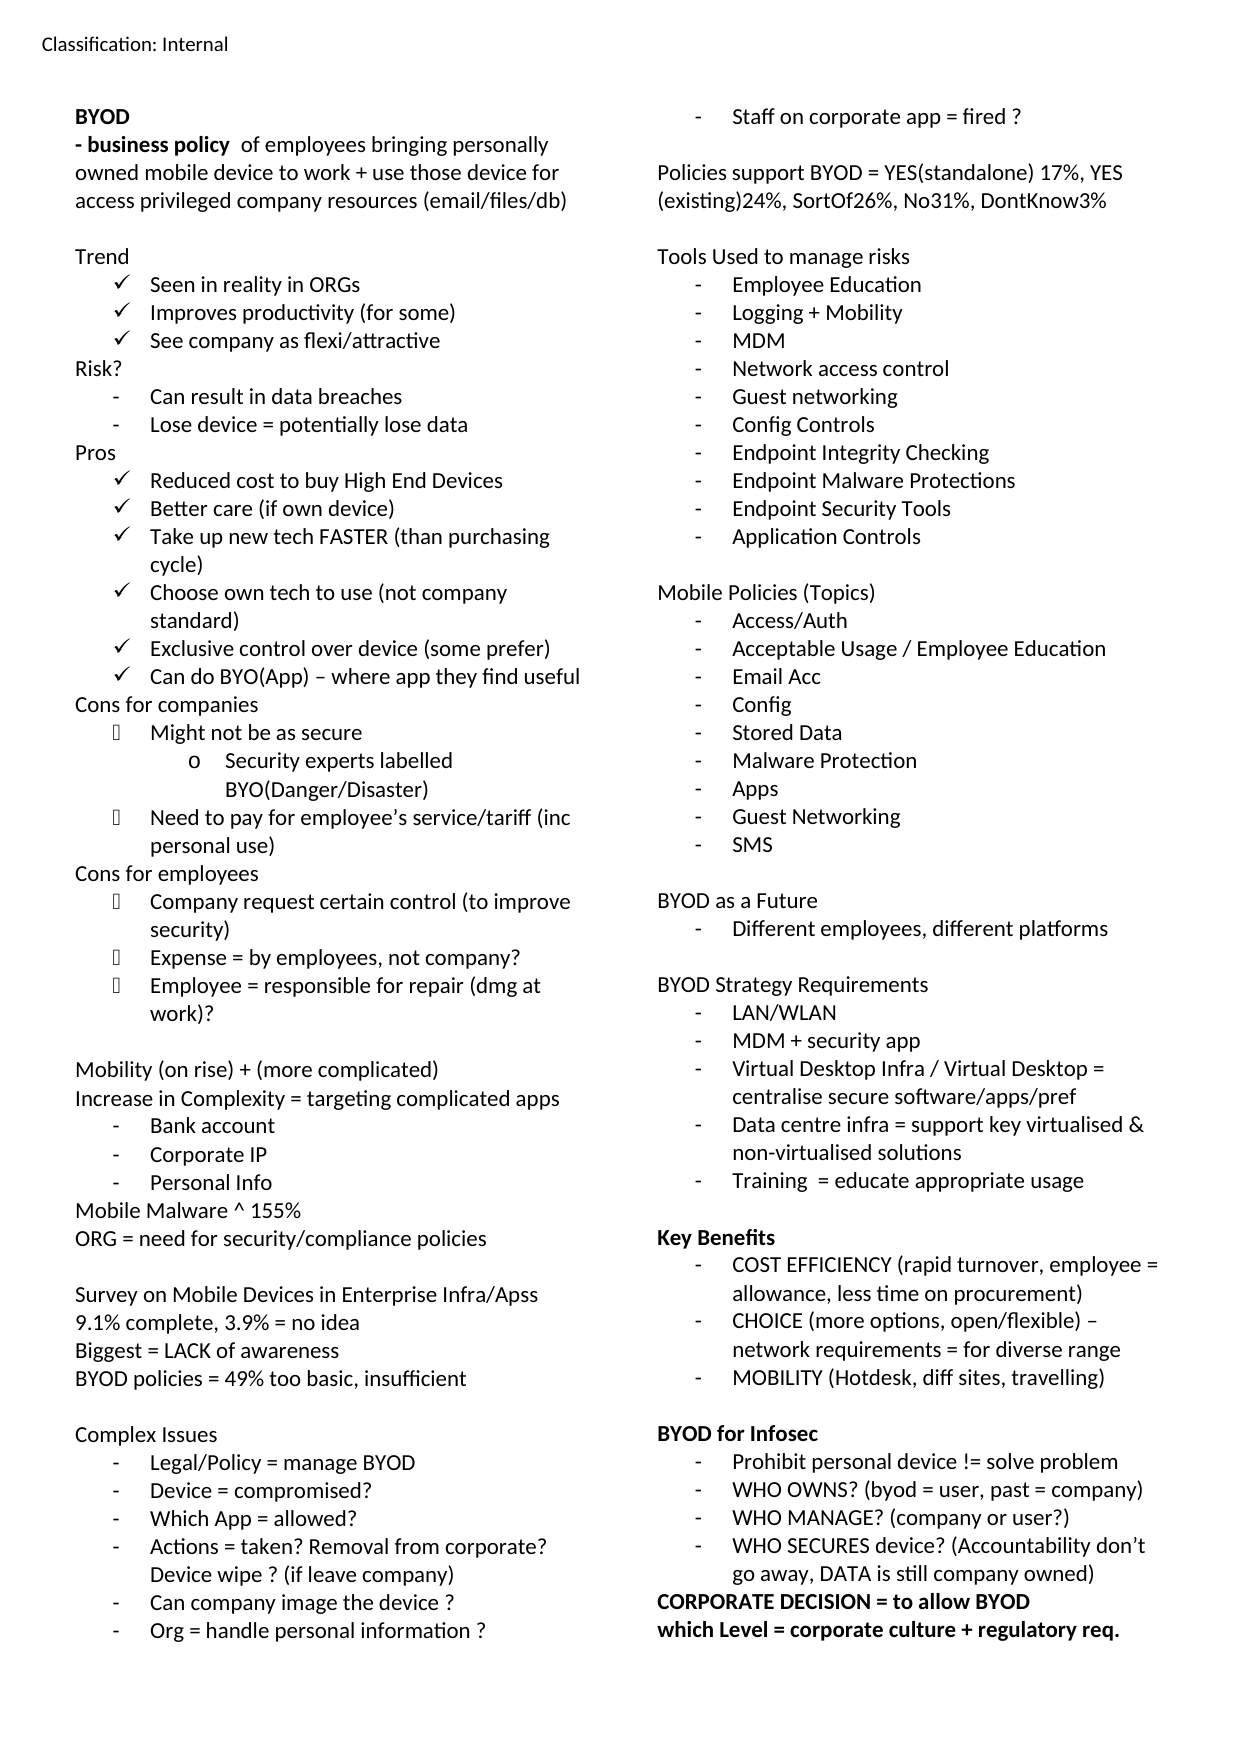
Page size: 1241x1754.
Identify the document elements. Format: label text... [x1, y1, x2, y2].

list Device = compromised? [112, 1476, 583, 1504]
list Can do BYO(App) – where app they find useful [112, 662, 583, 690]
text BYOD policies = 49% too basic, insufficient [75, 1364, 583, 1392]
list Endpoint Integrity Checking [694, 438, 1165, 466]
text Pros [75, 438, 583, 466]
text Complex Issues [75, 1420, 583, 1448]
text BYOD for Infosec [657, 1419, 1165, 1447]
list Prohibit personal device != solve problem [694, 1447, 1165, 1475]
list Reduced cost to buy High End Devices [112, 466, 583, 494]
list Actions = taken? Removal from corporate? Device wipe ? (if leave company) [112, 1532, 583, 1588]
list Improves productivity (for some) [112, 298, 583, 326]
list Malware Protection [694, 746, 1165, 774]
list LAN/WLAN [694, 998, 1165, 1026]
text Tools Used to manage risks [657, 242, 1165, 270]
text Mobile Malware ^ 155% [75, 1196, 583, 1224]
list COST EFFICIENCY (rapid turnover, employee = allowance, less time on procurement) [694, 1251, 1165, 1307]
list Stored Data [694, 718, 1165, 746]
list WHO MANAGE? (company or user?) [694, 1503, 1165, 1531]
list Can company image the device ? [112, 1588, 583, 1616]
list Corporate IP [112, 1140, 583, 1168]
list Which App = allowed? [112, 1504, 583, 1532]
text BYOD as a Future [657, 886, 1165, 914]
list Access/Auth [694, 606, 1165, 634]
list Legal/Policy = manage BYOD [112, 1448, 583, 1476]
text Policies support BYOD = YES(standalone) 17%, YES (existing)24%, SortOf26%, No31%, DontKnow3% [657, 158, 1165, 214]
list Different employees, different platforms [694, 914, 1165, 942]
list Endpoint Security Tools [694, 494, 1165, 522]
list Company request certain control (to improve security) [112, 887, 583, 943]
list CHOICE (more options, open/flexible) – network requirements = for diverse range [694, 1307, 1165, 1363]
text Biggest = LACK of awareness [75, 1336, 583, 1364]
list Email Acc [694, 662, 1165, 690]
list Config Controls [694, 410, 1165, 438]
text Mobility (on rise) + (more complicated) [75, 1056, 583, 1084]
list Take up new tech FASTER (than purchasing cycle) [112, 522, 583, 578]
text - business policy of employees bringing personally owned mobile device to work + use those device for access privileged company resources (email/files/db) [75, 130, 583, 214]
list Guest Networking [694, 802, 1165, 830]
list Can result in data breaches [112, 382, 583, 410]
list Expense = by employees, not company? [112, 943, 583, 972]
text Mobile Policies (Topics) [657, 578, 1165, 606]
text ORG = need for security/compliance policies [75, 1224, 583, 1252]
text Increase in Complexity = targeting complicated apps [75, 1084, 583, 1112]
text Key Benefits [657, 1223, 1165, 1251]
list Security experts labelled BYO(Danger/Disaster) [187, 746, 583, 803]
list Org = handle personal information ? [112, 1616, 583, 1644]
list WHO OWNS? (byod = user, past = company) [694, 1475, 1165, 1503]
text BYOD [75, 102, 583, 130]
text Risk? [75, 354, 583, 382]
list Personal Info [112, 1168, 583, 1196]
text 9.1% complete, 3.9% = no idea [75, 1308, 583, 1336]
list MDM [694, 326, 1165, 354]
list Bank account [112, 1112, 583, 1140]
list Lose device = potentially lose data [112, 410, 583, 438]
list Acceptable Usage / Employee Education [694, 634, 1165, 662]
list Apps [694, 774, 1165, 802]
list Employee Education [694, 270, 1165, 298]
list Guest networking [694, 382, 1165, 410]
text Trend [75, 242, 583, 270]
list See company as flexi/attractive [112, 326, 583, 354]
list Employee = responsible for repair (dmg at work)? [112, 972, 583, 1028]
list Training = educate appropriate usage [694, 1167, 1165, 1194]
list Endpoint Malware Protections [694, 466, 1165, 494]
list MDM + security app [694, 1026, 1165, 1054]
list Staff on corporate app = fired ? [694, 102, 1165, 130]
list Virtual Desktop Infra / Virtual Desktop = centralise secure software/apps/pref [694, 1054, 1165, 1111]
list Might not be as secure [112, 718, 583, 746]
text which Level = corporate culture + regulatory req. [657, 1615, 1165, 1643]
list Seen in reality in ORGs [112, 270, 583, 298]
list Choose own tech to use (not company standard) [112, 578, 583, 634]
list Data centre infra = support key virtualised & non-virtualised solutions [694, 1111, 1165, 1167]
list SMS [694, 830, 1165, 858]
list Need to pay for employee’s service/tariff (inc personal use) [112, 803, 583, 859]
text BYOD Strategy Requirements [657, 970, 1165, 998]
list Logging + Mobility [694, 298, 1165, 326]
text Cons for companies [75, 690, 583, 718]
list WHO SECURES device? (Accountability don’t go away, DATA is still company owned) [694, 1531, 1165, 1587]
list MOBILITY (Hotdesk, diff sites, travelling) [694, 1363, 1165, 1391]
text Cons for employees [75, 859, 583, 887]
list Better care (if own device) [112, 494, 583, 522]
text Survey on Mobile Devices in Enterprise Infra/Apss [75, 1280, 583, 1308]
list Network access control [694, 354, 1165, 382]
list Exclusive control over device (some prefer) [112, 634, 583, 662]
text CORPORATE DECISION = to allow BYOD [657, 1587, 1165, 1615]
list Application Controls [694, 522, 1165, 550]
list Config [694, 690, 1165, 718]
